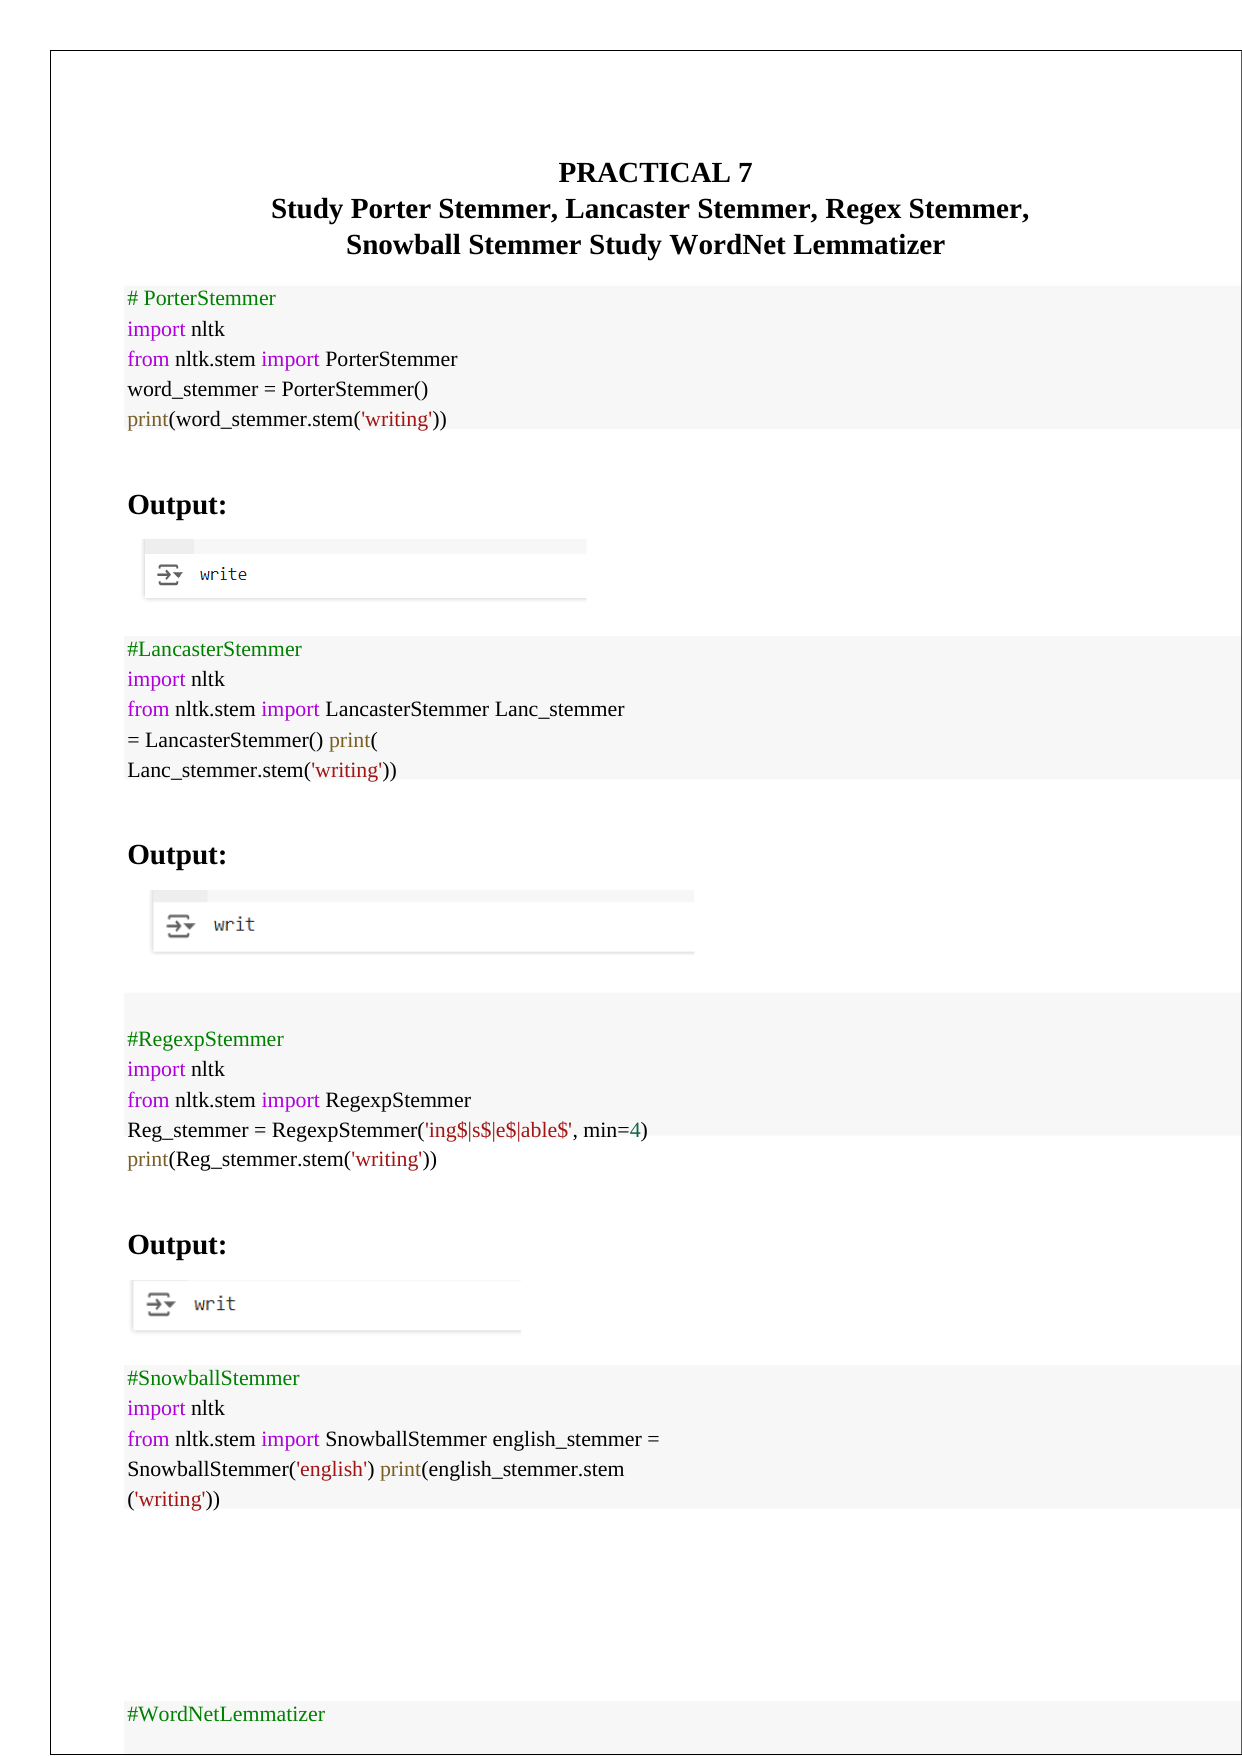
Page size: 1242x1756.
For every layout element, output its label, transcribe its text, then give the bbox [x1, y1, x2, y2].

text # PorterStemmer import nltk [127, 285, 326, 341]
subtitle Output: [127, 1227, 1241, 1261]
subtitle Output: [127, 837, 1241, 871]
text from nltk.stem import SnowballStemmer english_stemmer = SnowballStemmer('english') print(english_stemmer.stem ('writing')) [127, 1426, 707, 1511]
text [127, 1701, 365, 1726]
picture [148, 890, 695, 955]
picture [128, 1280, 522, 1337]
subtitle Snowball Stemmer Study WordNet Lemmatizer [112, 227, 1241, 261]
text #LancasterStemmer import nltk [127, 636, 352, 691]
text from nltk.stem import RegexpStemmer [127, 1087, 1241, 1112]
picture [140, 539, 587, 603]
text #SnowballStemmer import nltk [127, 1365, 339, 1421]
text Study Porter Stemmer, Lancaster Stemmer, Regex Stemmer, [127, 191, 1241, 225]
text from nltk.stem import PorterStemmer word_stemmer = PorterStemmer() print(word_stemmer.stem('writing')) [127, 346, 588, 431]
text PRACTICAL 7 [127, 156, 1241, 189]
text #RegexpStemmer import nltk [127, 1026, 313, 1081]
subtitle Output: [127, 487, 1241, 520]
text from nltk.stem import LancasterStemmer Lanc_stemmer = LancasterStemmer() print( Lanc_stemmer.stem('writing')) [127, 696, 628, 782]
text Reg_stemmer = RegexpStemmer('ing$|s$|e$|able$', min=4) print(Reg_stemmer.stem('writing')) [127, 1117, 838, 1172]
